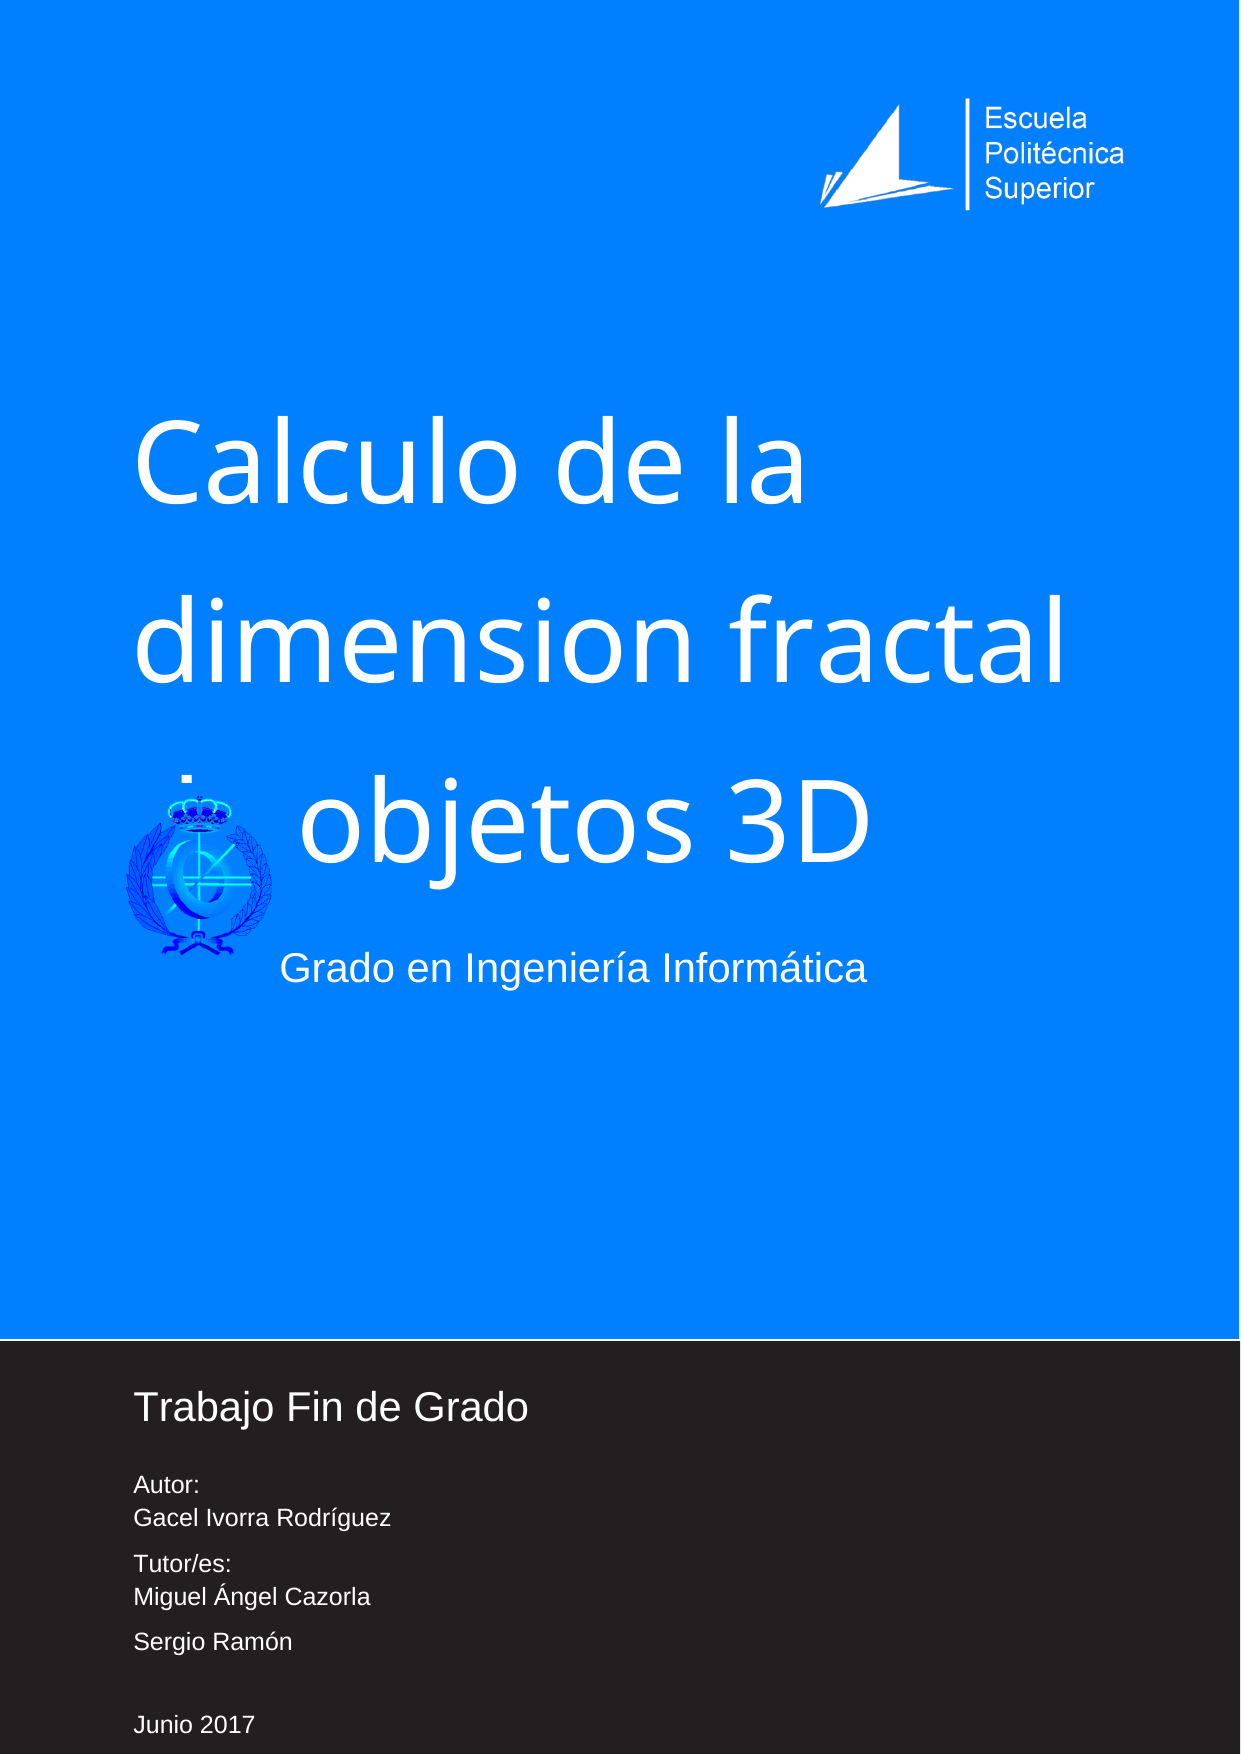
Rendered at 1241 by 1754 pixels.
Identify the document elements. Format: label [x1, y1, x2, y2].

picture [795, 83, 1148, 224]
picture [106, 783, 280, 972]
